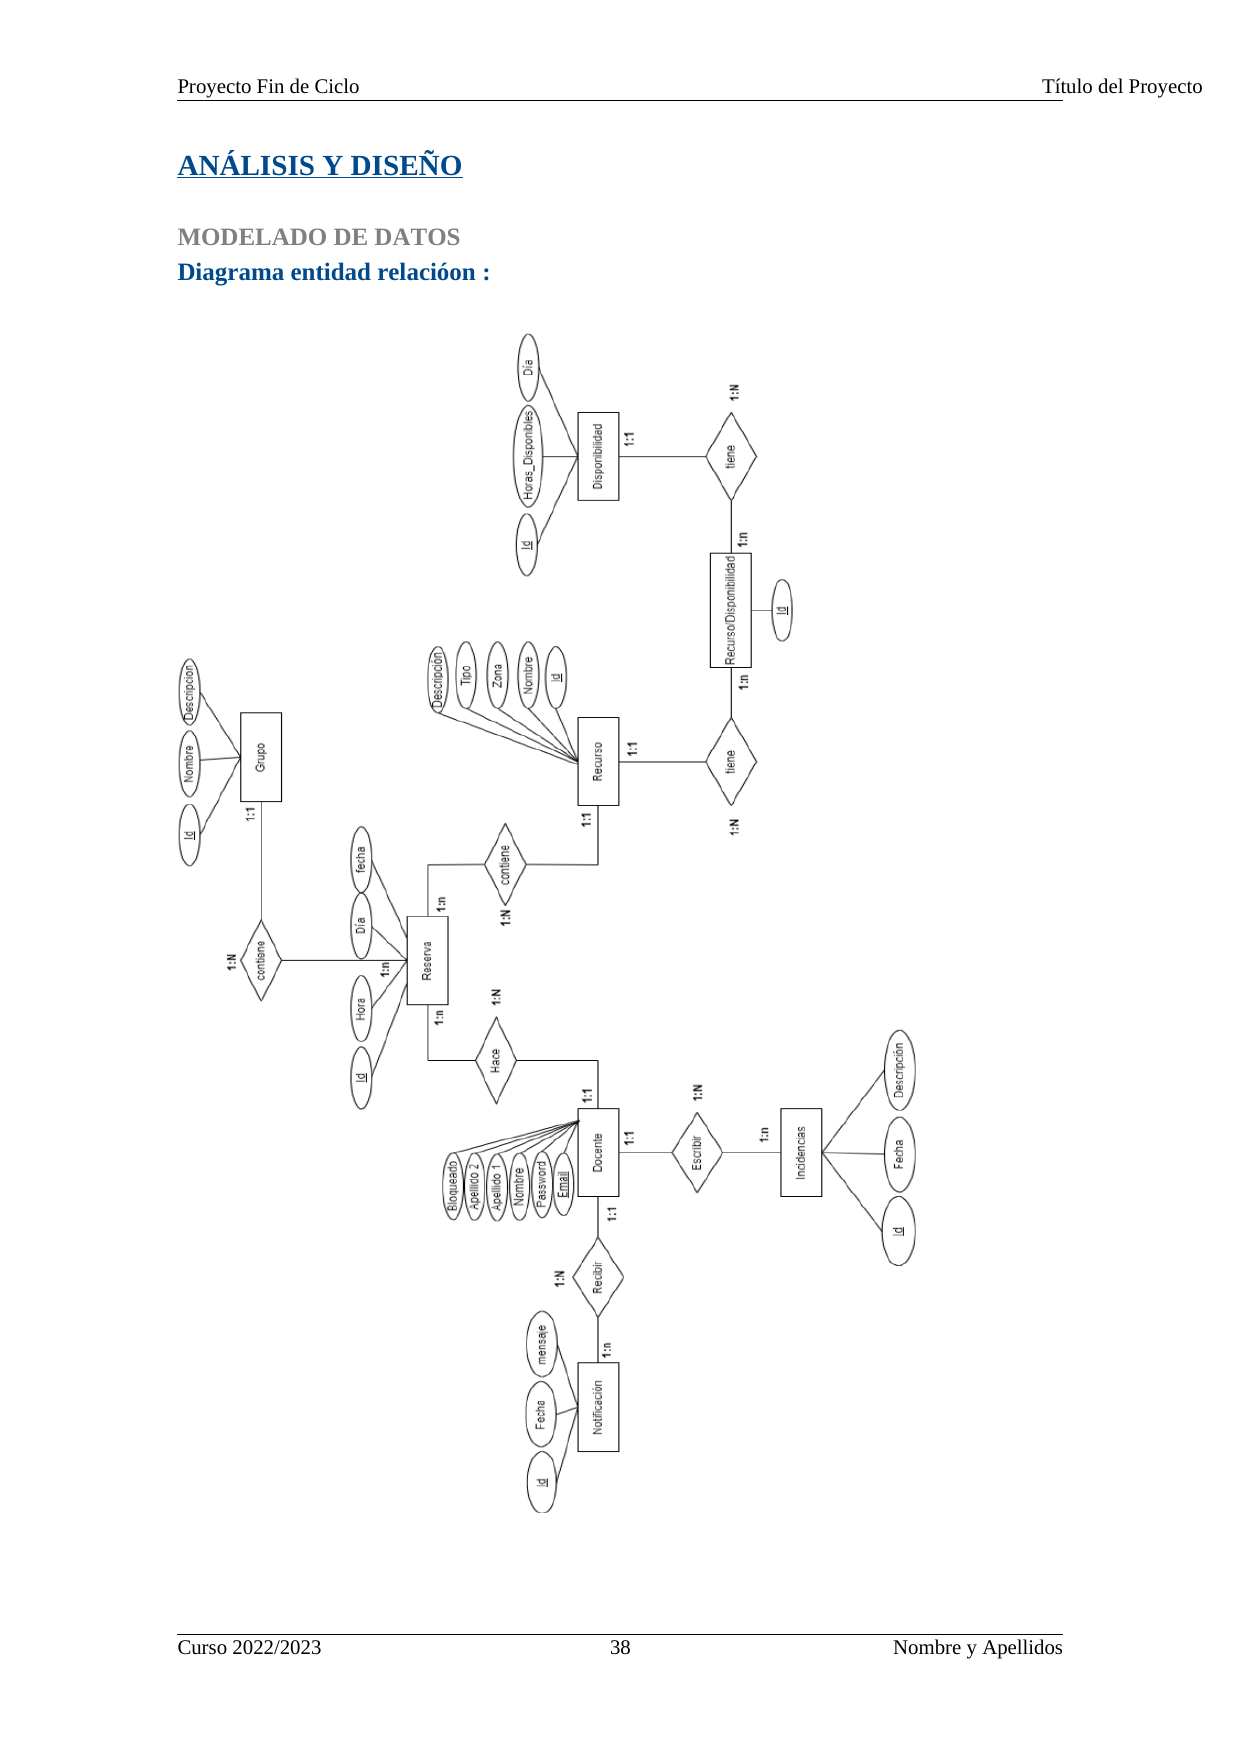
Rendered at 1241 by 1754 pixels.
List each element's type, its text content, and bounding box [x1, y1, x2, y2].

subtitle MODELADO DE DATOS [177, 222, 1063, 251]
picture [179, 335, 915, 1512]
subtitle ANÁLISIS Y DISEÑO [177, 148, 1063, 181]
subtitle Diagrama entidad relacióon : [177, 257, 1063, 286]
